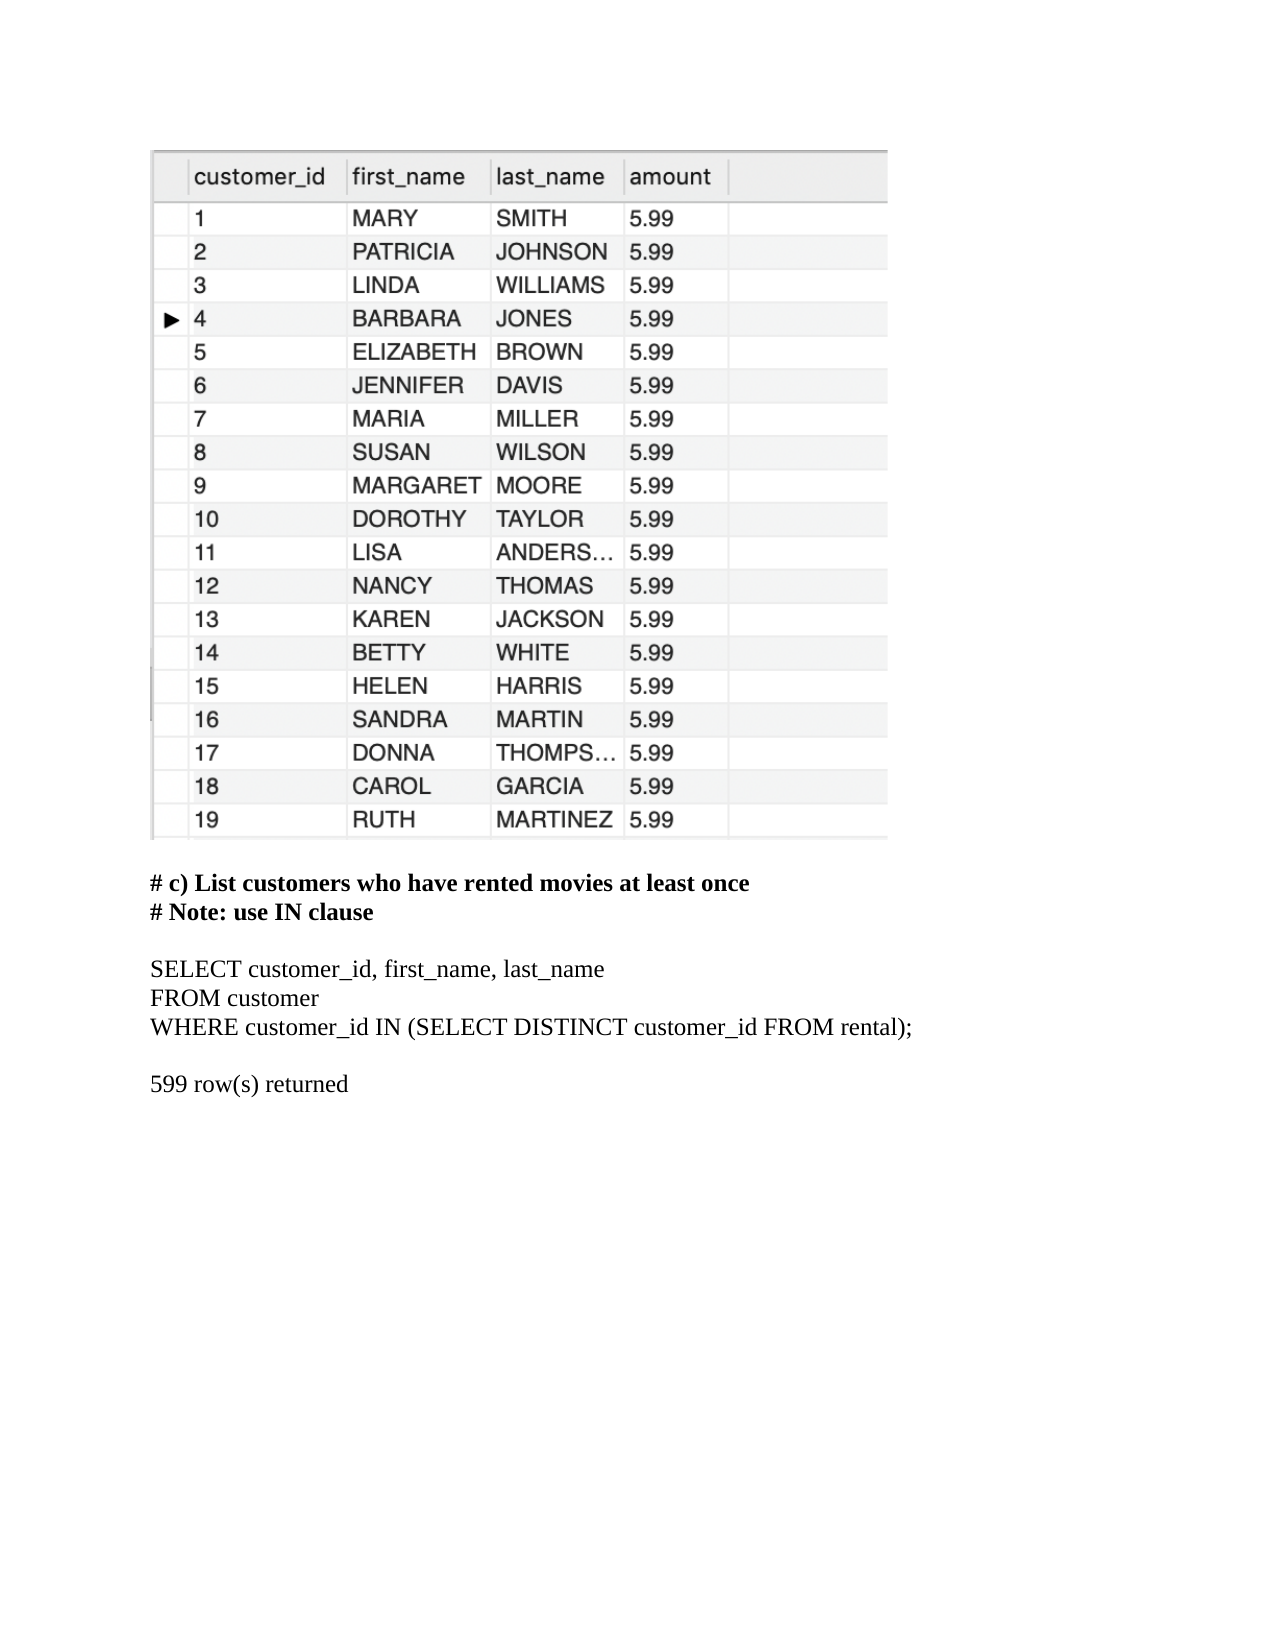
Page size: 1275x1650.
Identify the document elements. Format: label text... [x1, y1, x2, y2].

text FROM customer [150, 983, 1125, 1012]
picture [150, 150, 888, 840]
text # c) List customers who have rented movies at least once [150, 868, 1125, 897]
text 599 row(s) returned [150, 1069, 1125, 1098]
text WHERE customer_id IN (SELECT DISTINCT customer_id FROM rental); [150, 1012, 1125, 1041]
text SELECT customer_id, first_name, last_name [150, 954, 1125, 983]
text # Note: use IN clause [150, 897, 1125, 926]
